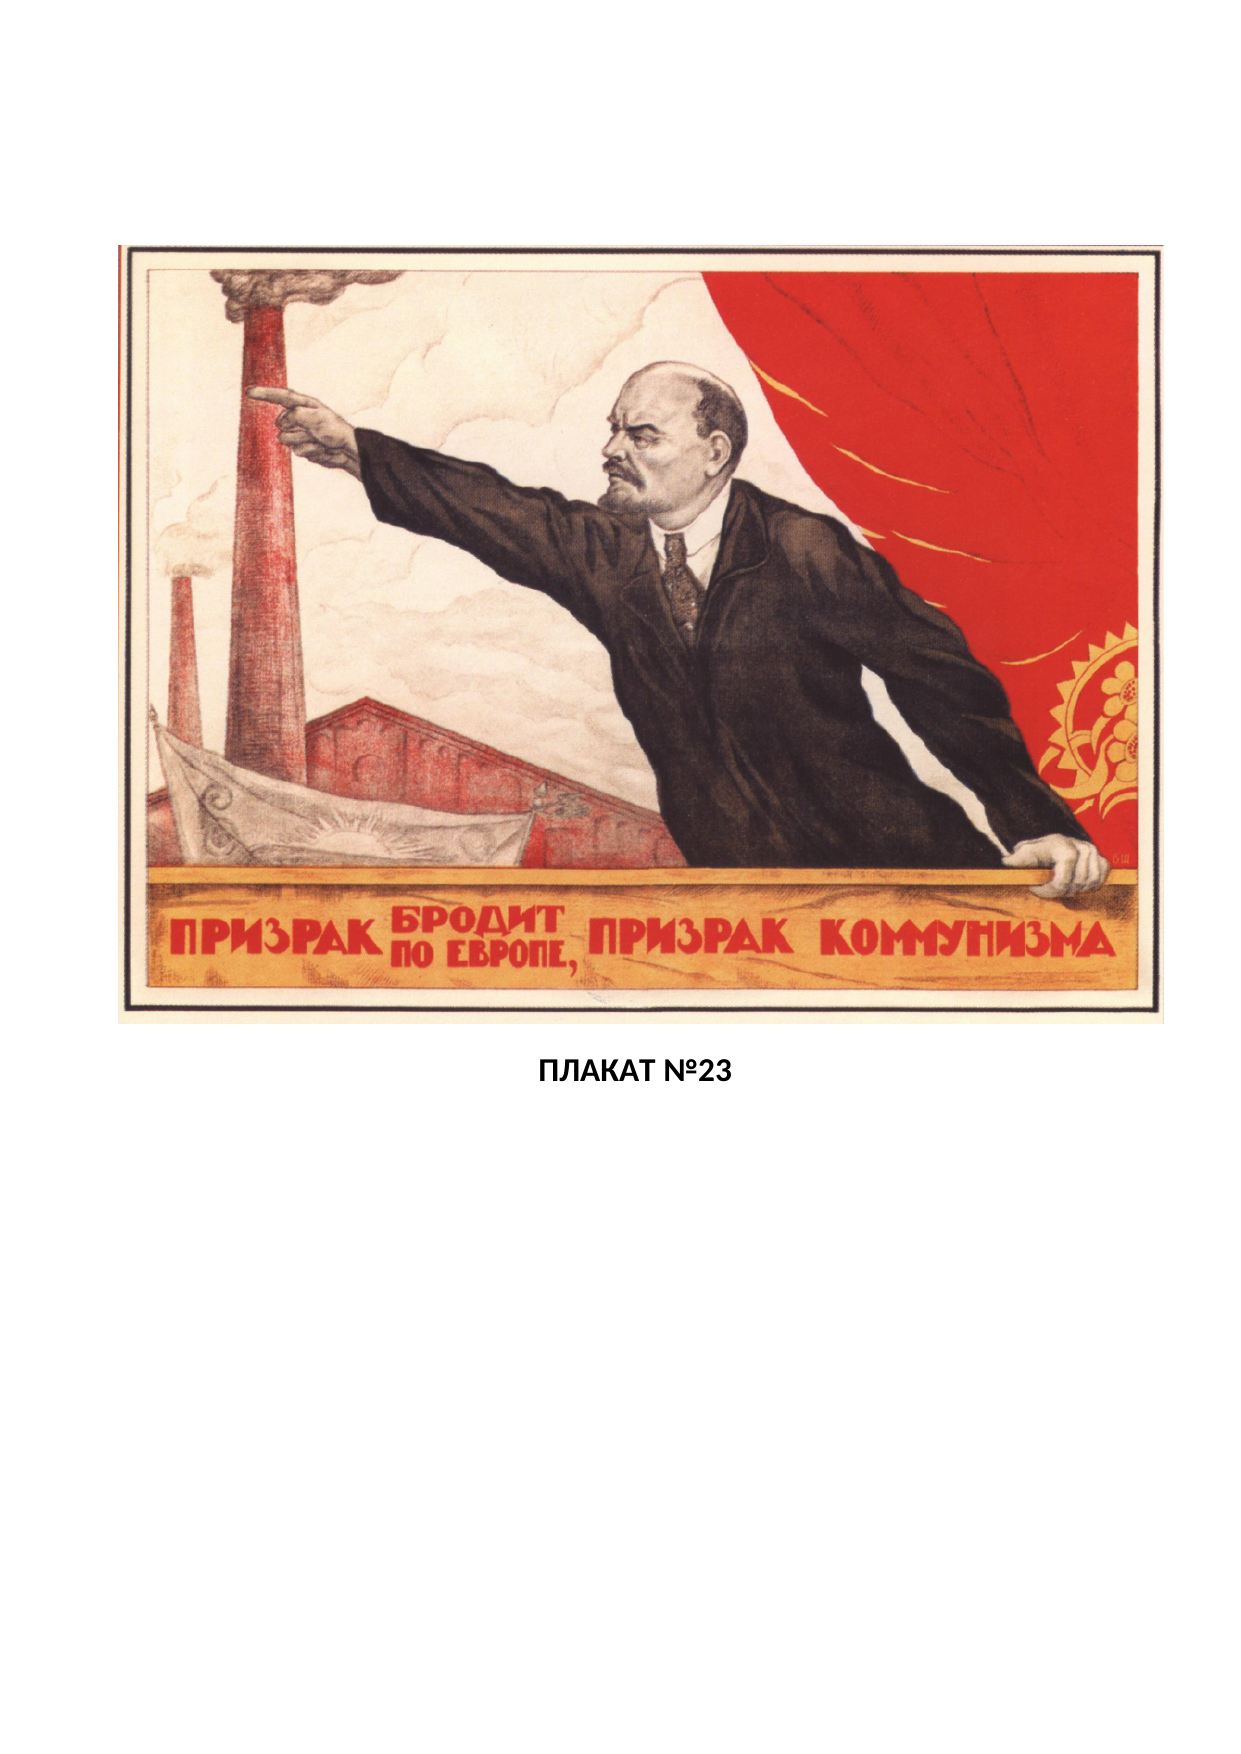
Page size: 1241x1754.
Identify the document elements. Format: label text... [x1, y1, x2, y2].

picture [118, 245, 1164, 1024]
text ПЛАКАТ №23 [118, 1049, 1152, 1089]
